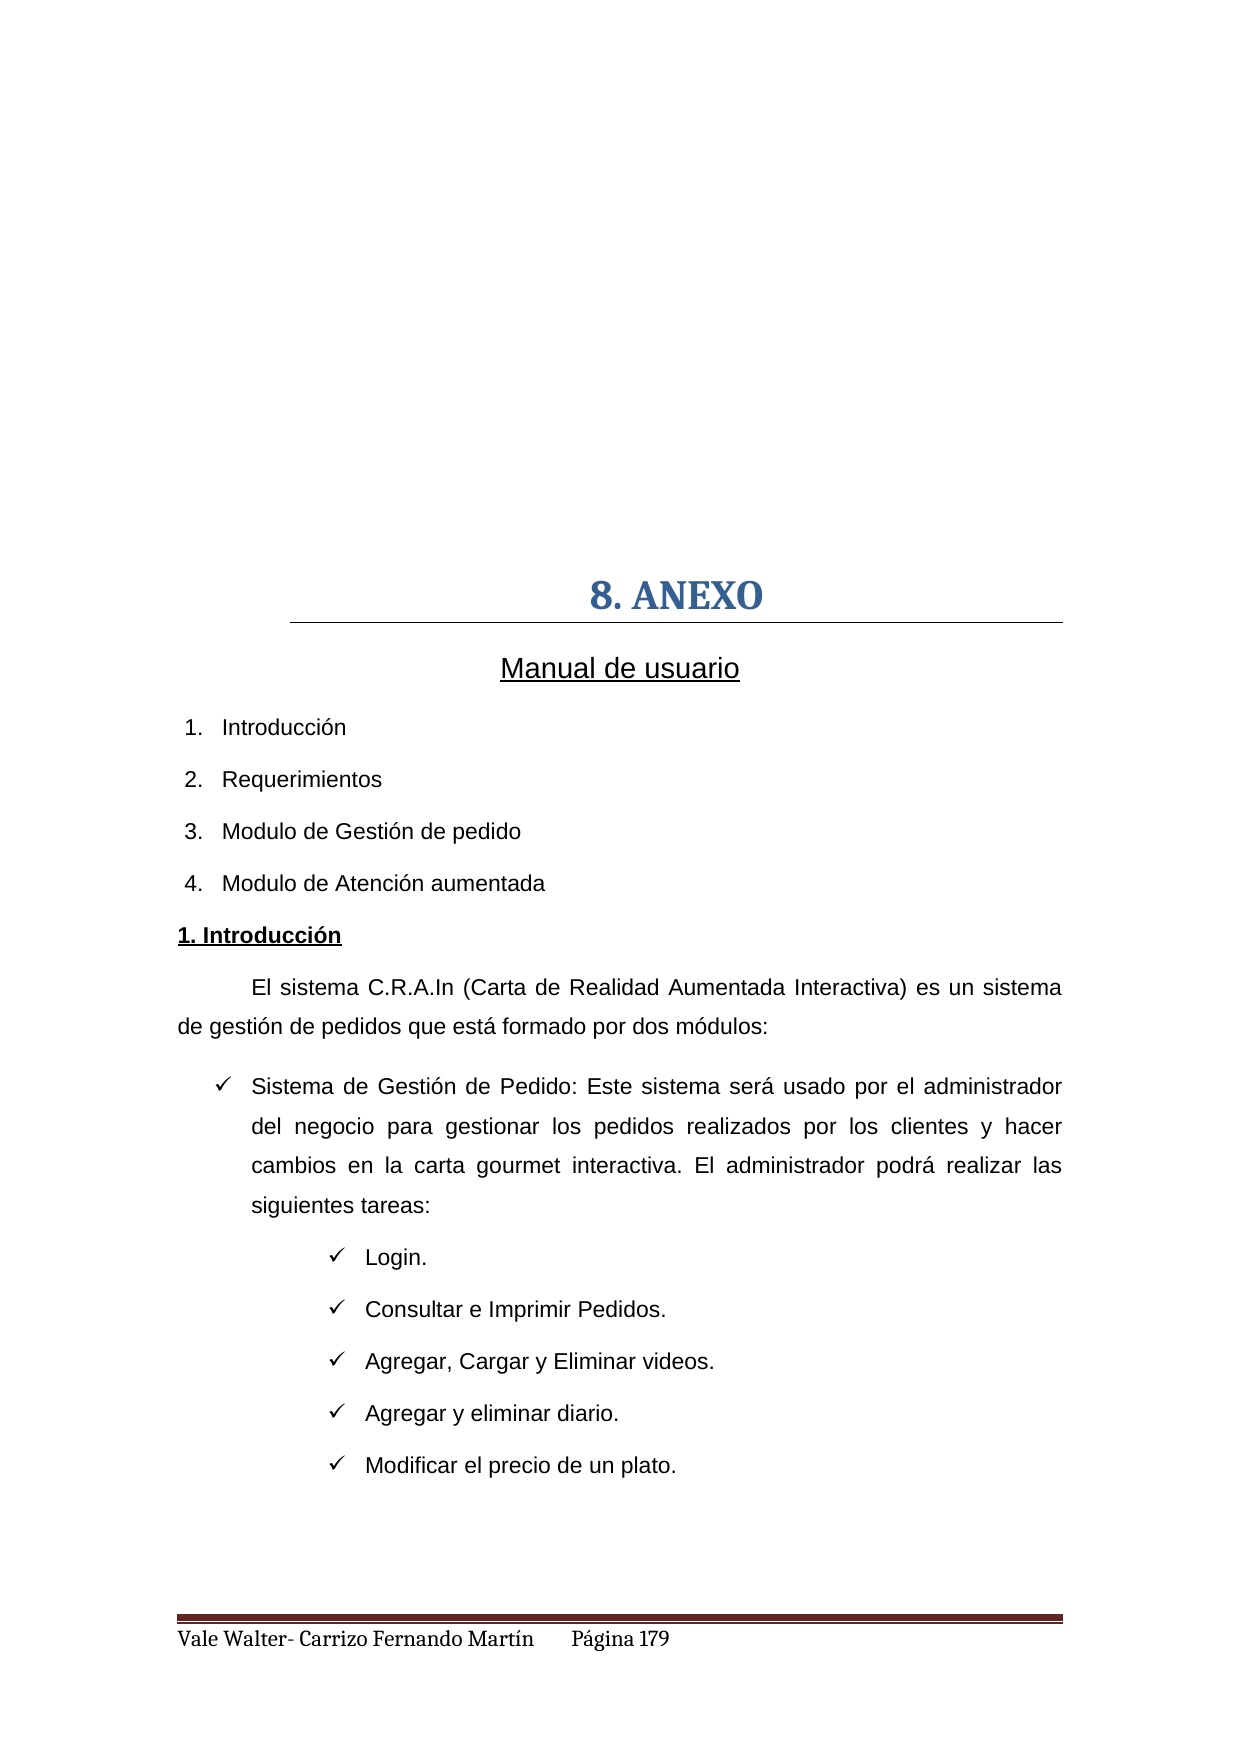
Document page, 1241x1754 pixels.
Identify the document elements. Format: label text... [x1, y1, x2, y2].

text El sistema C.R.A.In (Carta de Realidad Aumentada Interactiva) es un sistema de gestión de pedidos que está formado por dos módulos: [177, 973, 1063, 1039]
list Consultar e Imprimir Pedidos. [327, 1296, 1063, 1322]
text 1. Introducción [177, 922, 1063, 948]
list Modificar el precio de un plato. [327, 1452, 1063, 1478]
list Modulo de Atención aumentada [184, 869, 1063, 896]
list Introducción [184, 714, 1063, 740]
list Sistema de Gestión de Pedido: Este sistema será usado por el administrador del negocio para gestionar los pedidos realizados por los clientes y hacer cambios en la carta gourmet interactiva. El administrador podrá realizar las siguientes tareas: [213, 1073, 1063, 1218]
list Agregar, Cargar y Eliminar videos. [327, 1348, 1063, 1374]
list 8. ANEXO [290, 572, 1063, 622]
list Login. [327, 1244, 1063, 1270]
list Modulo de Gestión de pedido [184, 818, 1063, 844]
list Requerimientos [184, 766, 1063, 792]
text Manual de usuario [177, 651, 1063, 684]
list Agregar y eliminar diario. [327, 1400, 1063, 1426]
